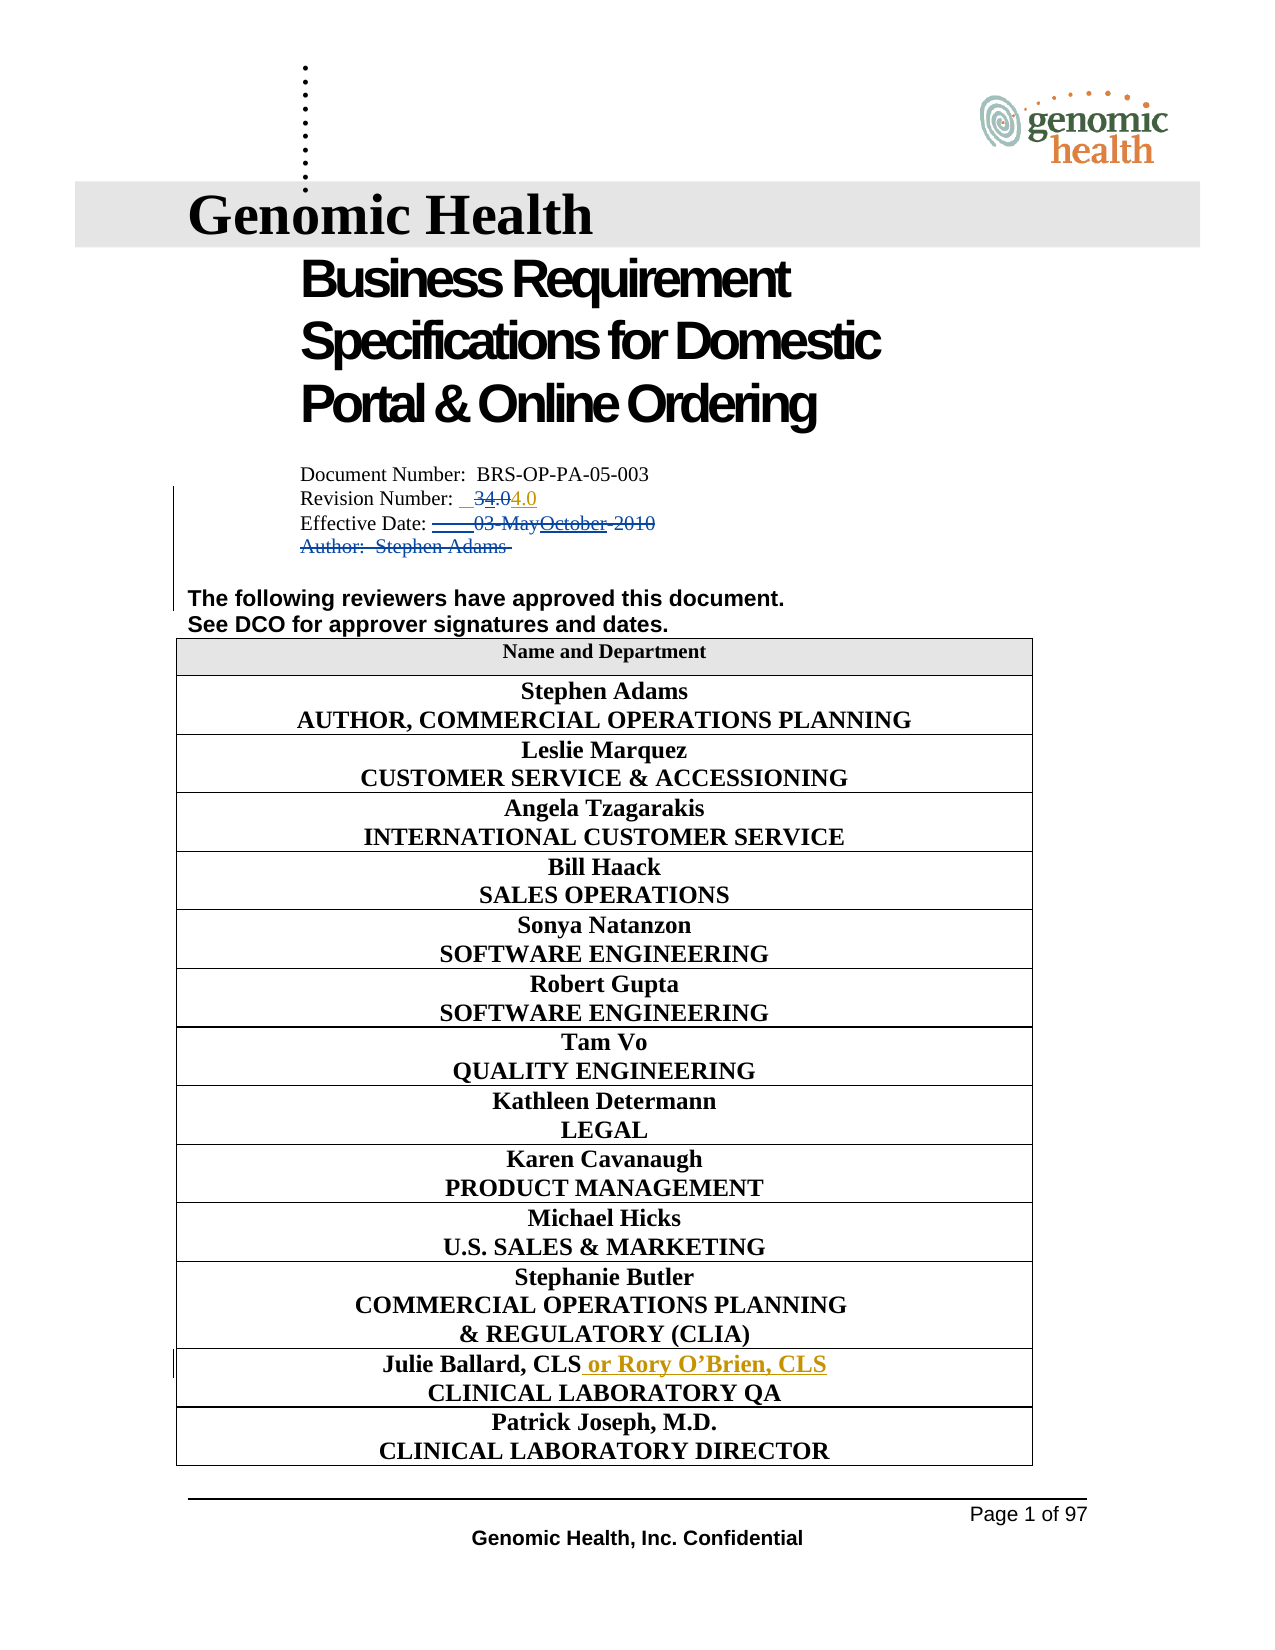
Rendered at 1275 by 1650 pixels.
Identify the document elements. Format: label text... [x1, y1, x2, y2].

table_cell Michael Hicks U.S. SALES & MARKETING [177, 1203, 1032, 1261]
picture [964, 75, 1192, 179]
title Business Requirement Specifications for Domestic Portal & Online Ordering [300, 247, 1087, 433]
table_cell LEGAL [177, 1086, 1032, 1143]
table_cell Julie Ballard, CLS CLINICAL LABORATORY QA [177, 1349, 1032, 1406]
table_cell Angela Tzagarakis INTERNATIONAL CUSTOMER SERVICE [177, 793, 1032, 851]
table_cell Leslie Marquez CUSTOMER SERVICE & ACCESSIONING [177, 735, 1032, 792]
text Genomic Health [187, 150, 1087, 247]
table_cell Patrick Joseph, M.D. CLINICAL LABORATORY DIRECTOR [177, 1408, 1032, 1465]
table_cell SALES OPERATIONS [177, 852, 1032, 909]
text Document Number: BRS-OP-PA-05-003 [300, 462, 1087, 486]
text See DCO for approver signatures and dates. [187, 611, 1087, 638]
text Effective Date: [300, 510, 1087, 534]
text The following reviewers have approved this document. [187, 585, 1087, 611]
table_cell Karen Cavanaugh PRODUCT MANAGEMENT [177, 1145, 1032, 1202]
table_cell Stephanie Butler COMMERCIAL OPERATIONS PLANNING & REGULATORY (CLIA) [177, 1262, 1032, 1348]
table_cell Tam Vo QUALITY ENGINEERING [177, 1028, 1032, 1085]
table_header Name and Department [177, 639, 1032, 675]
table_cell Sonya Natanzon SOFTWARE ENGINEERING [177, 910, 1032, 968]
table_cell Stephen Adams AUTHOR, COMMERCIAL OPERATIONS PLANNING [177, 676, 1032, 734]
text Revision Number: [300, 486, 1087, 510]
table_cell Robert Gupta SOFTWARE ENGINEERING [177, 969, 1032, 1026]
